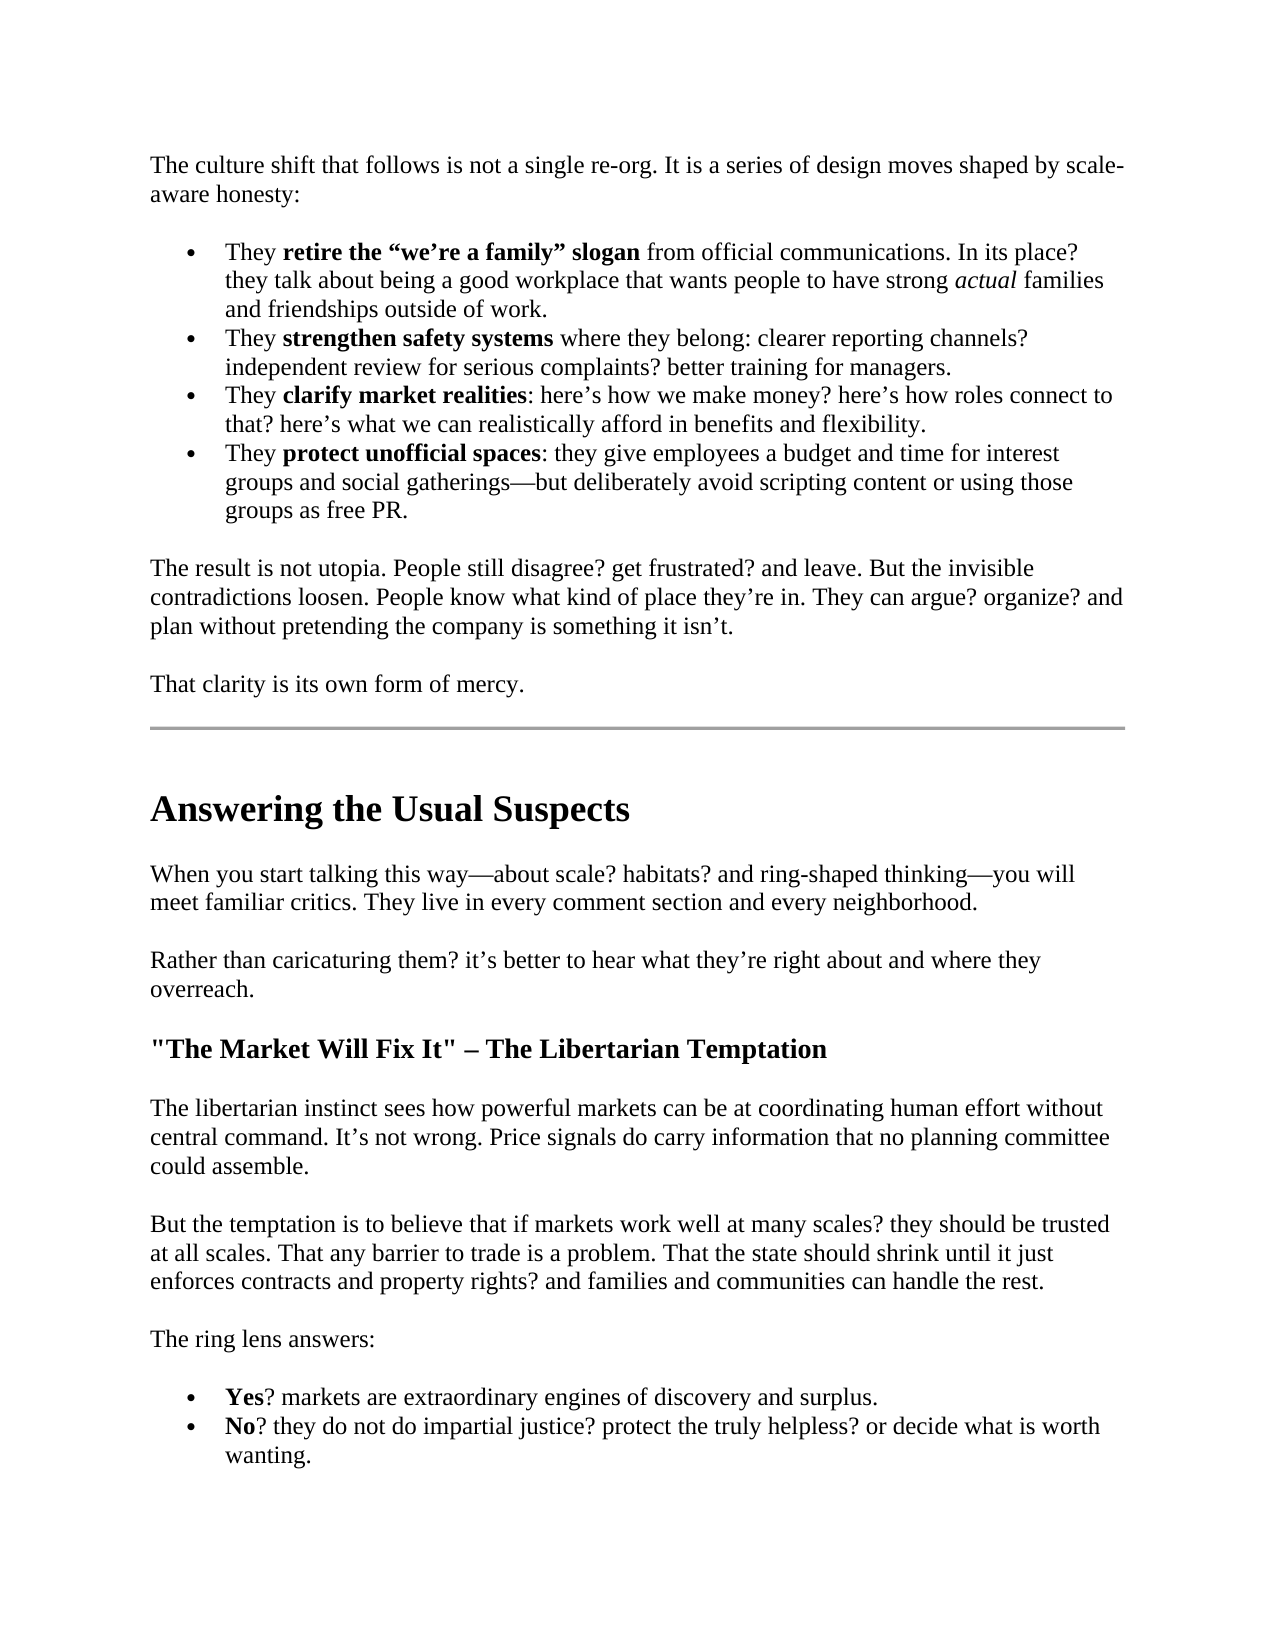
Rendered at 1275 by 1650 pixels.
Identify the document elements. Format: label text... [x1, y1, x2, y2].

text That clarity is its own form of mercy. [150, 669, 1125, 697]
text Answering the Usual Suspects [150, 786, 1125, 829]
list They strengthen safety systems where they belong: clearer reporting channels? independent review for serious complaints? better training for managers. [187, 323, 1125, 380]
list They protect unofficial spaces: they give employees a budget and time for interest groups and social gatherings—but deliberately avoid scripting content or using those groups as free PR. [187, 438, 1125, 524]
list They retire the “we’re a family” slogan from official communications. In its place? they talk about being a good workplace that wants people to have strong actual families and friendships outside of work. [187, 237, 1125, 323]
text Rather than caricaturing them? it’s better to hear what they’re right about and where they overreach. [150, 945, 1125, 1003]
text When you start talking this way—about scale? habitats? and ring-shaped thinking—you will meet familiar critics. They live in every comment section and every neighborhood. [150, 859, 1125, 916]
text The ring lens answers: [150, 1324, 1125, 1353]
text "The Market Will Fix It" – The Libertarian Temptation [150, 1032, 1125, 1064]
text But the temptation is to believe that if markets work well at many scales? they should be trusted at all scales. That any barrier to trade is a problem. That the state should shrink until it just enforces contracts and property rights? and families and communities can handle the rest. [150, 1209, 1125, 1295]
list They clarify market realities: here’s how we make money? here’s how roles connect to that? here’s what we can realistically afford in benefits and flexibility. [187, 380, 1125, 438]
list Yes? markets are extraordinary engines of discovery and surplus. [187, 1382, 1125, 1411]
list No? they do not do impartial justice? protect the truly helpless? or decide what is worth wanting. [187, 1411, 1125, 1468]
text The result is not utopia. People still disagree? get frustrated? and leave. But the invisible contradictions loosen. People know what kind of place they’re in. They can argue? organize? and plan without pretending the company is something it isn’t. [150, 553, 1125, 639]
text The culture shift that follows is not a single re-org. It is a series of design moves shaped by scale-aware honesty: [150, 150, 1125, 207]
text The libertarian instinct sees how powerful markets can be at coordinating human effort without central command. It’s not wrong. Price signals do carry information that no planning committee could assemble. [150, 1093, 1125, 1180]
